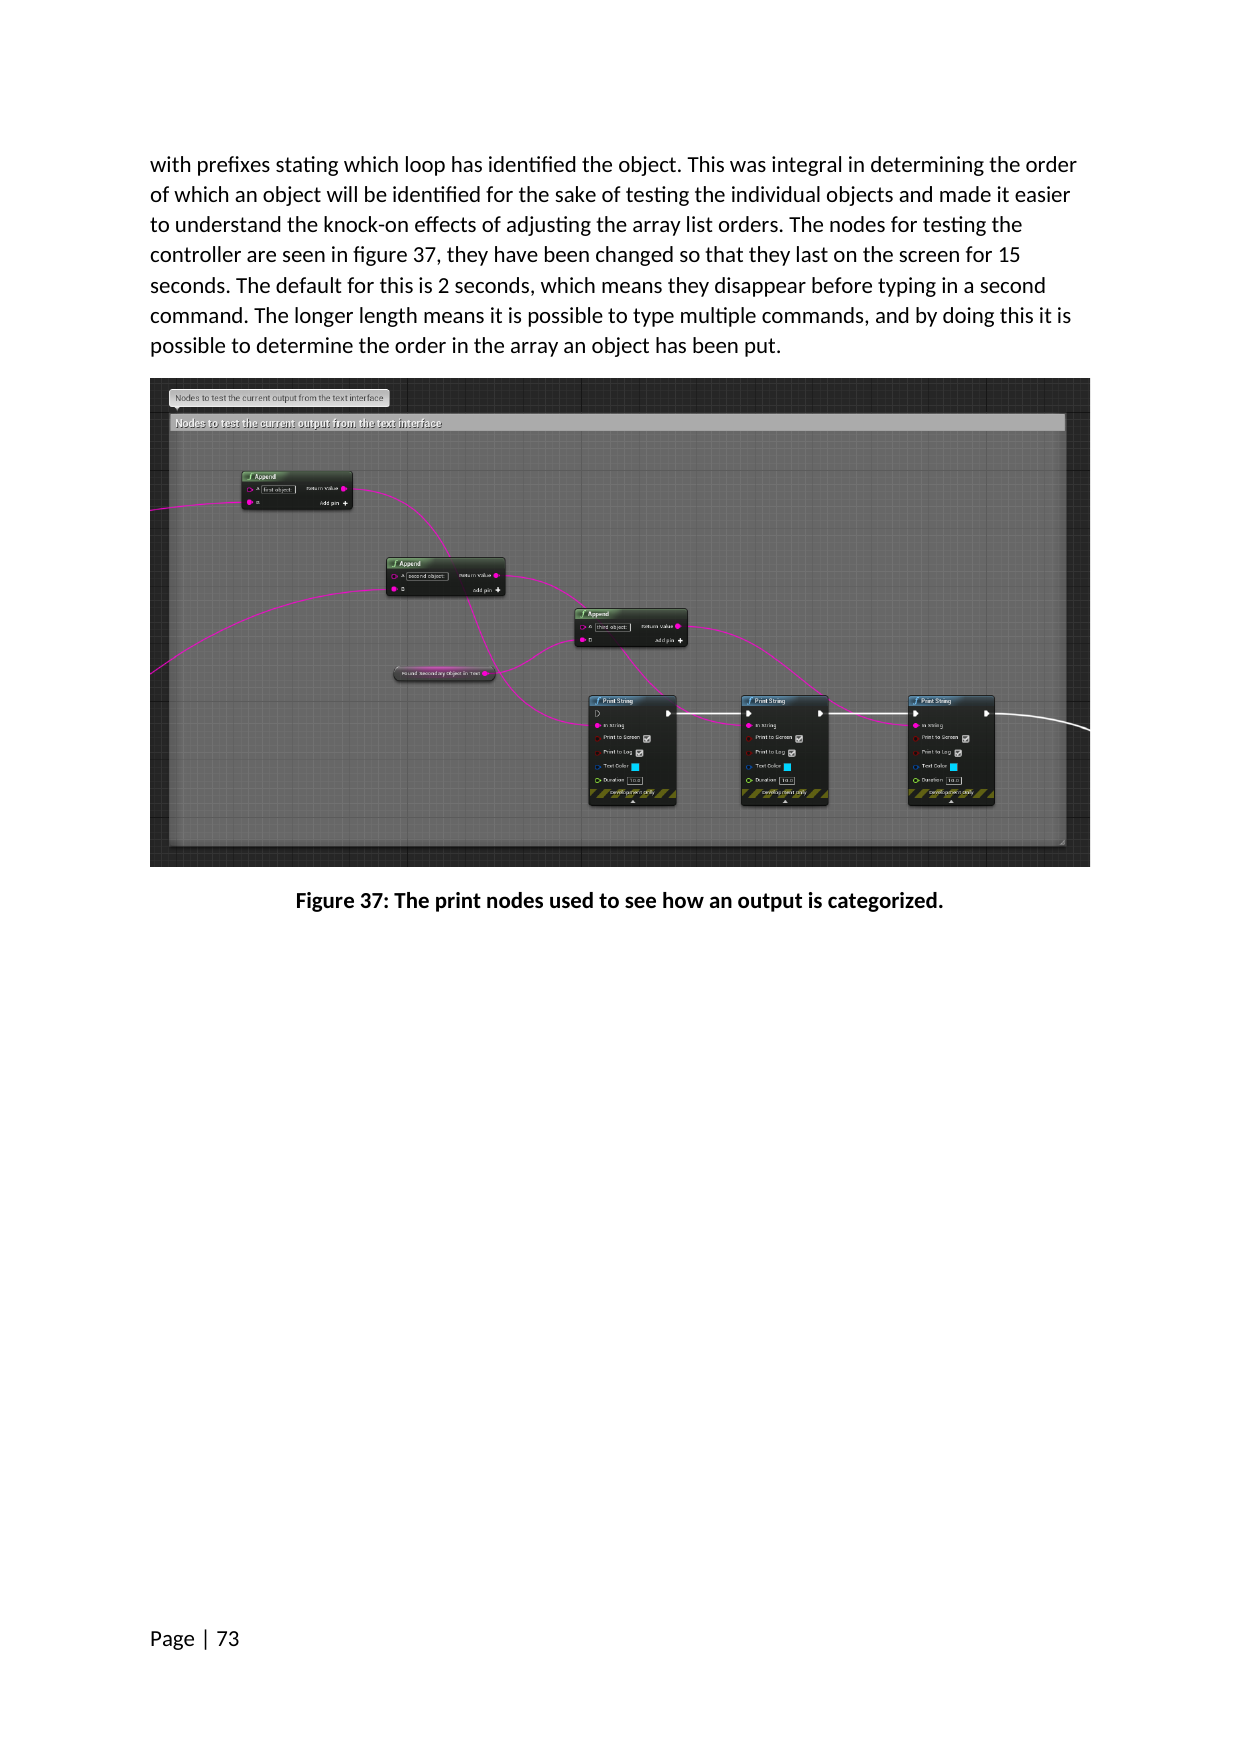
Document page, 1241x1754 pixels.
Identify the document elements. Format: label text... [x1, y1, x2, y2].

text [150, 150, 1090, 359]
text Figure 37: The print nodes used to see how an output is categorized. [150, 886, 1090, 914]
picture [150, 378, 1091, 867]
